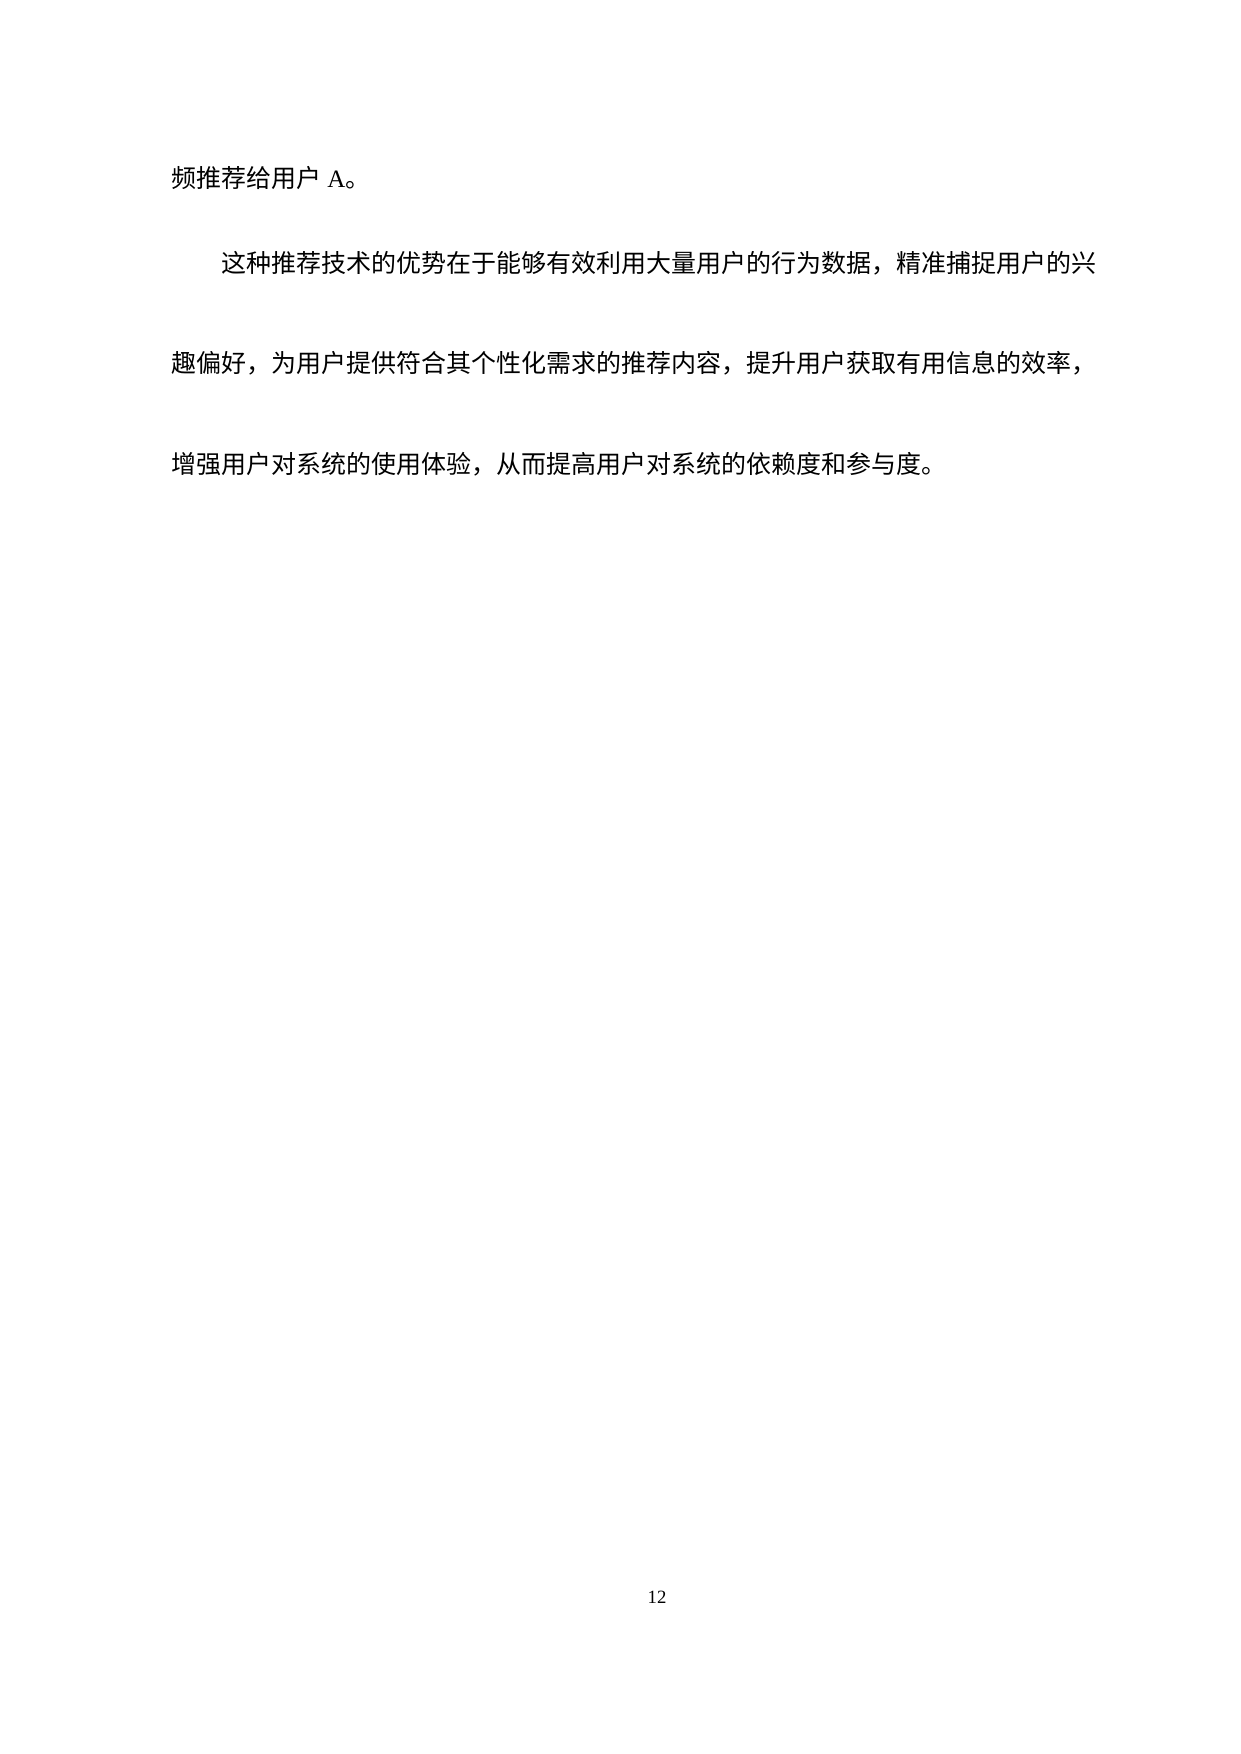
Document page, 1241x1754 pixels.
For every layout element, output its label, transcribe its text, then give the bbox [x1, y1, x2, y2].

text 这种推荐技术的优势在于能够有效利用大量用户的行为数据，精准捕捉用户的兴趣偏好，为用户提供符合其个性化需求的推荐内容，提升用户获取有用信息的效率，增强用户对系统的使用体验，从而提高用户对系统的依赖度和参与度。 [171, 228, 1098, 496]
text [171, 143, 1098, 210]
